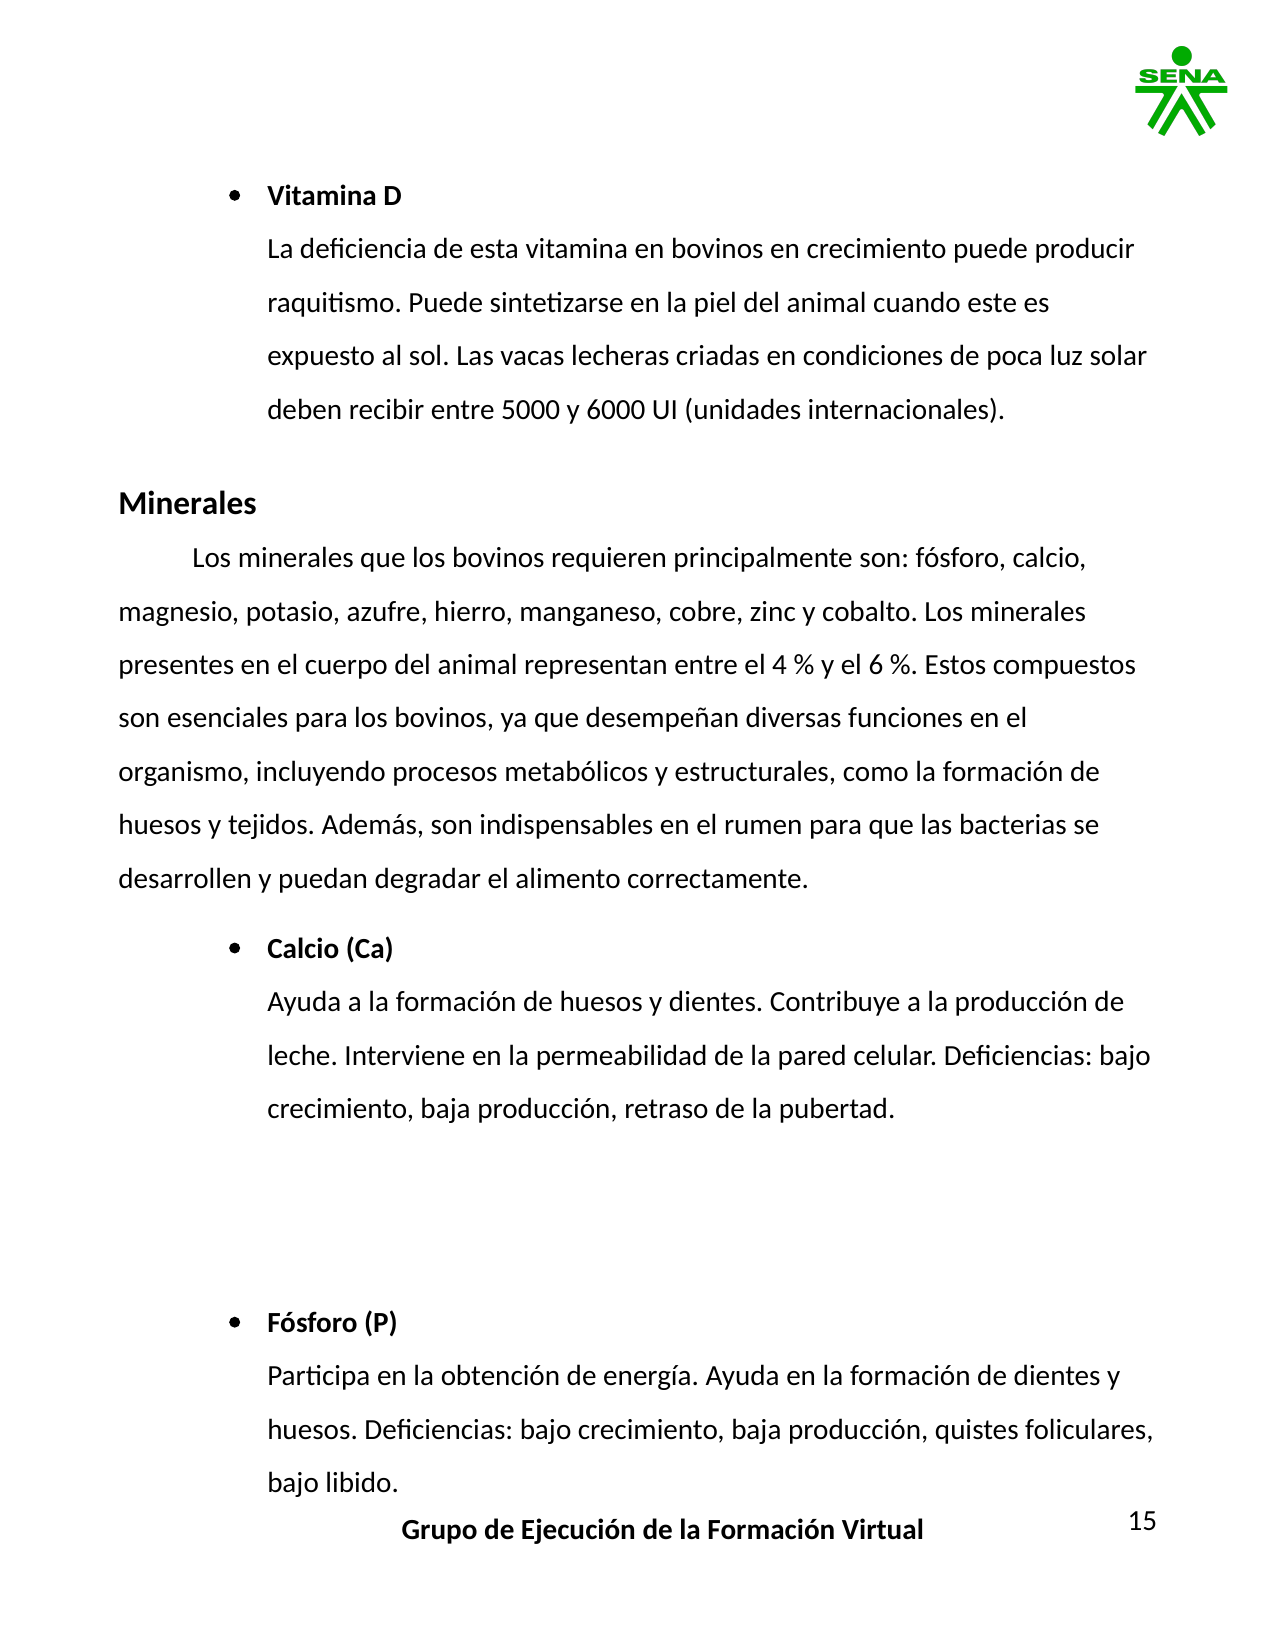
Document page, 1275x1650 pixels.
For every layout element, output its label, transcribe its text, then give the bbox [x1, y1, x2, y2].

list Calcio (Ca) [229, 930, 1157, 966]
subtitle Minerales [118, 482, 1157, 523]
list La deficiencia de esta vitamina en bovinos en crecimiento puede producir raquitismo. Puede sintetizarse en la piel del animal cuando este es expuesto al sol. Las vacas lecheras criadas en condiciones de poca luz solar deben recibir entre 5000 y 6000 UI (unidades internacionales). [267, 231, 1157, 427]
text Los minerales que los bovinos requieren principalmente son: fósforo, calcio, magnesio, potasio, azufre, hierro, manganeso, cobre, zinc y cobalto. Los minerales presentes en el cuerpo del animal representan entre el 4 % y el 6 %. Estos compuestos son esenciales para los bovinos, ya que desempeñan diversas funciones en el organismo, incluyendo procesos metabólicos y estructurales, como la formación de huesos y tejidos. Además, son indispensables en el rumen para que las bacterias se desarrollen y puedan degradar el alimento correctamente. [118, 539, 1157, 896]
list Ayuda a la formación de huesos y dientes. Contribuye a la producción de leche. Interviene en la permeabilidad de la pared celular. Deficiencias: bajo crecimiento, baja producción, retraso de la pubertad. [267, 983, 1157, 1126]
list Vitamina D [229, 177, 1157, 213]
list Fósforo (P) [229, 1304, 1157, 1340]
list Participa en la obtención de energía. Ayuda en la formación de dientes y huesos. Deficiencias: bajo crecimiento, baja producción, quistes foliculares, bajo libido. [267, 1357, 1157, 1500]
picture [1135, 46, 1228, 136]
